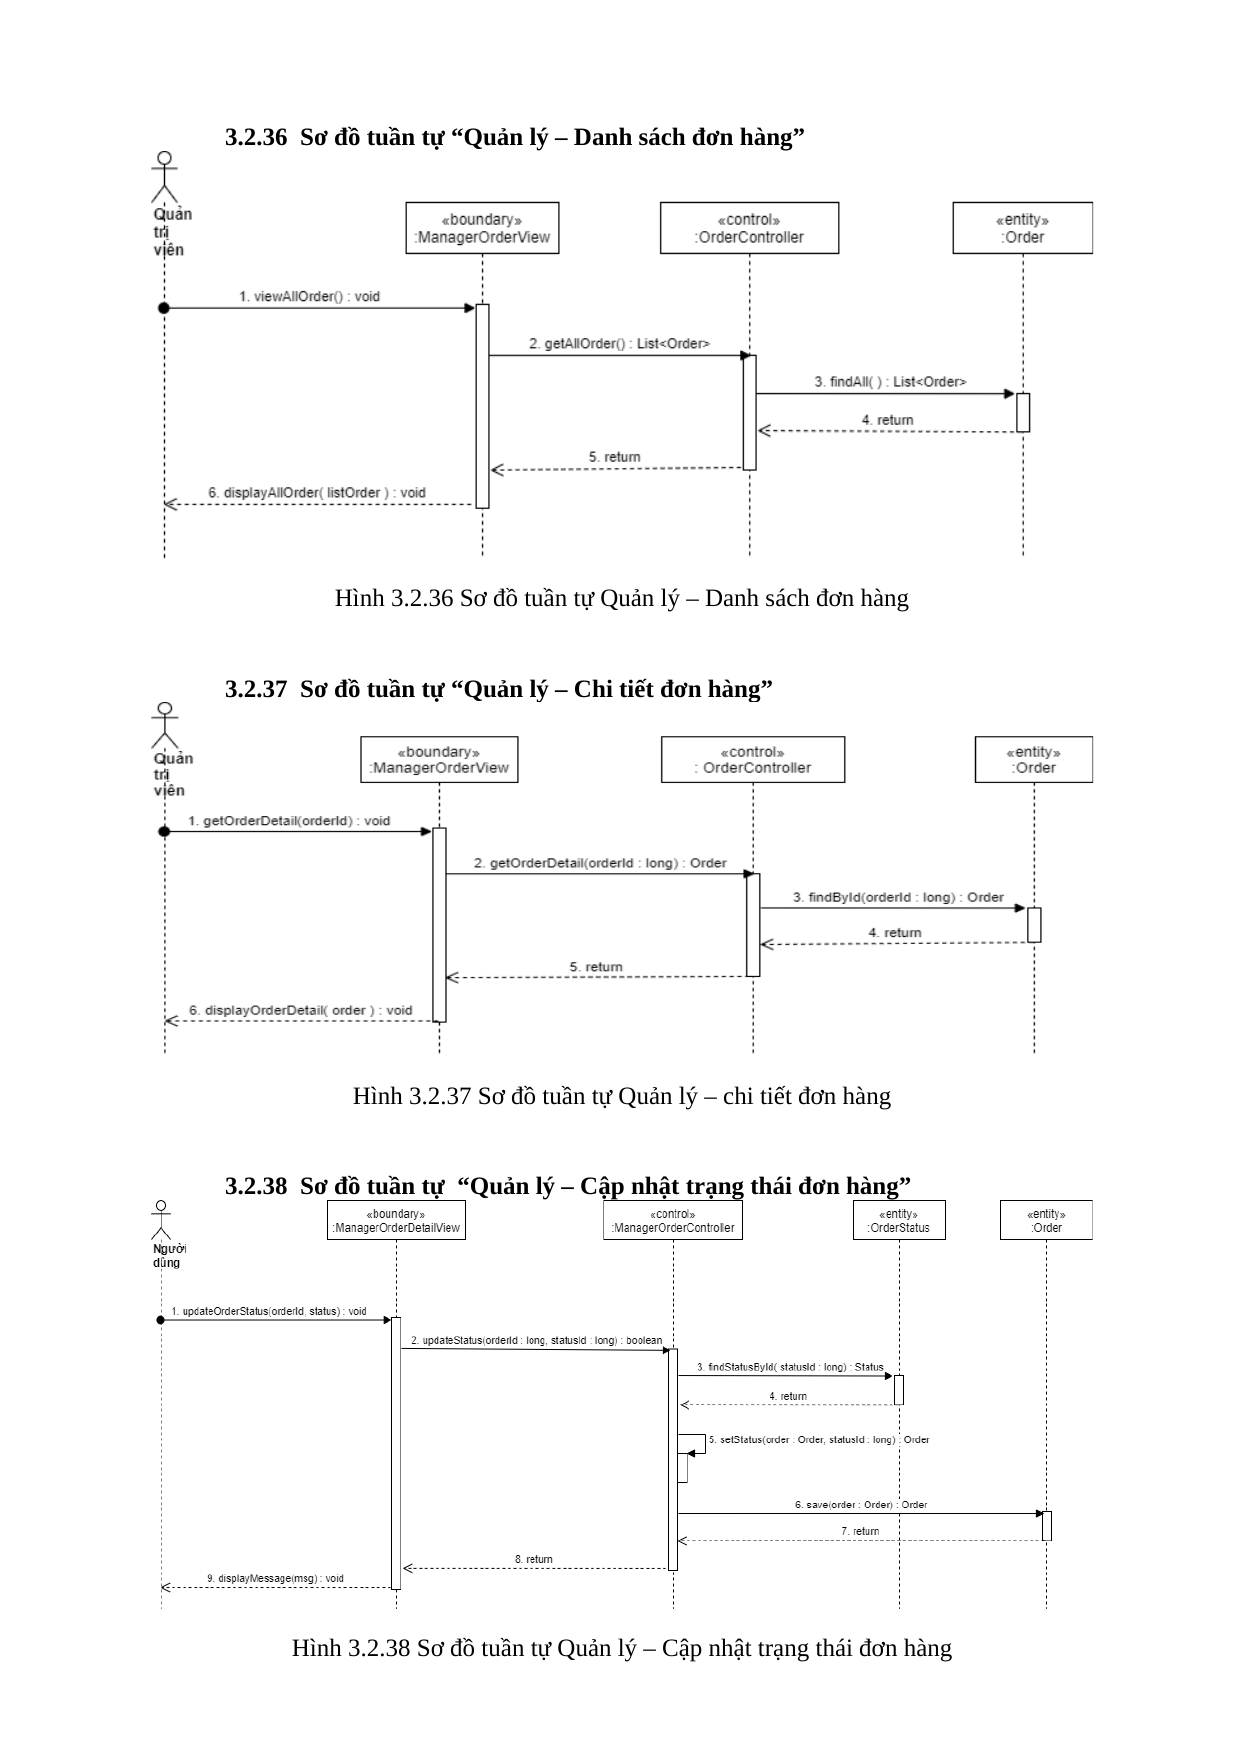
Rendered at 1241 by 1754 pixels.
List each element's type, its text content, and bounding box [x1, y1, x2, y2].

picture [150, 702, 1094, 1057]
text Hình 3.2.36 Sơ đồ tuần tự Quản lý – Danh sách đơn hàng [150, 583, 1094, 612]
subtitle 3.2.36 Sơ đồ tuần tự “Quản lý – Danh sách đơn hàng” [150, 122, 1094, 151]
picture [150, 151, 1094, 560]
text Hình 3.2.37 Sơ đồ tuần tự Quản lý – chi tiết đơn hàng [150, 1081, 1094, 1110]
text Hình 3.2.38 Sơ đồ tuần tự Quản lý – Cập nhật trạng thái đơn hàng [150, 1633, 1094, 1662]
subtitle 3.2.38 Sơ đồ tuần tự “Quản lý – Cập nhật trạng thái đơn hàng” [150, 1171, 1094, 1200]
picture [150, 1200, 1093, 1609]
subtitle 3.2.37 Sơ đồ tuần tự “Quản lý – Chi tiết đơn hàng” [150, 674, 1094, 702]
